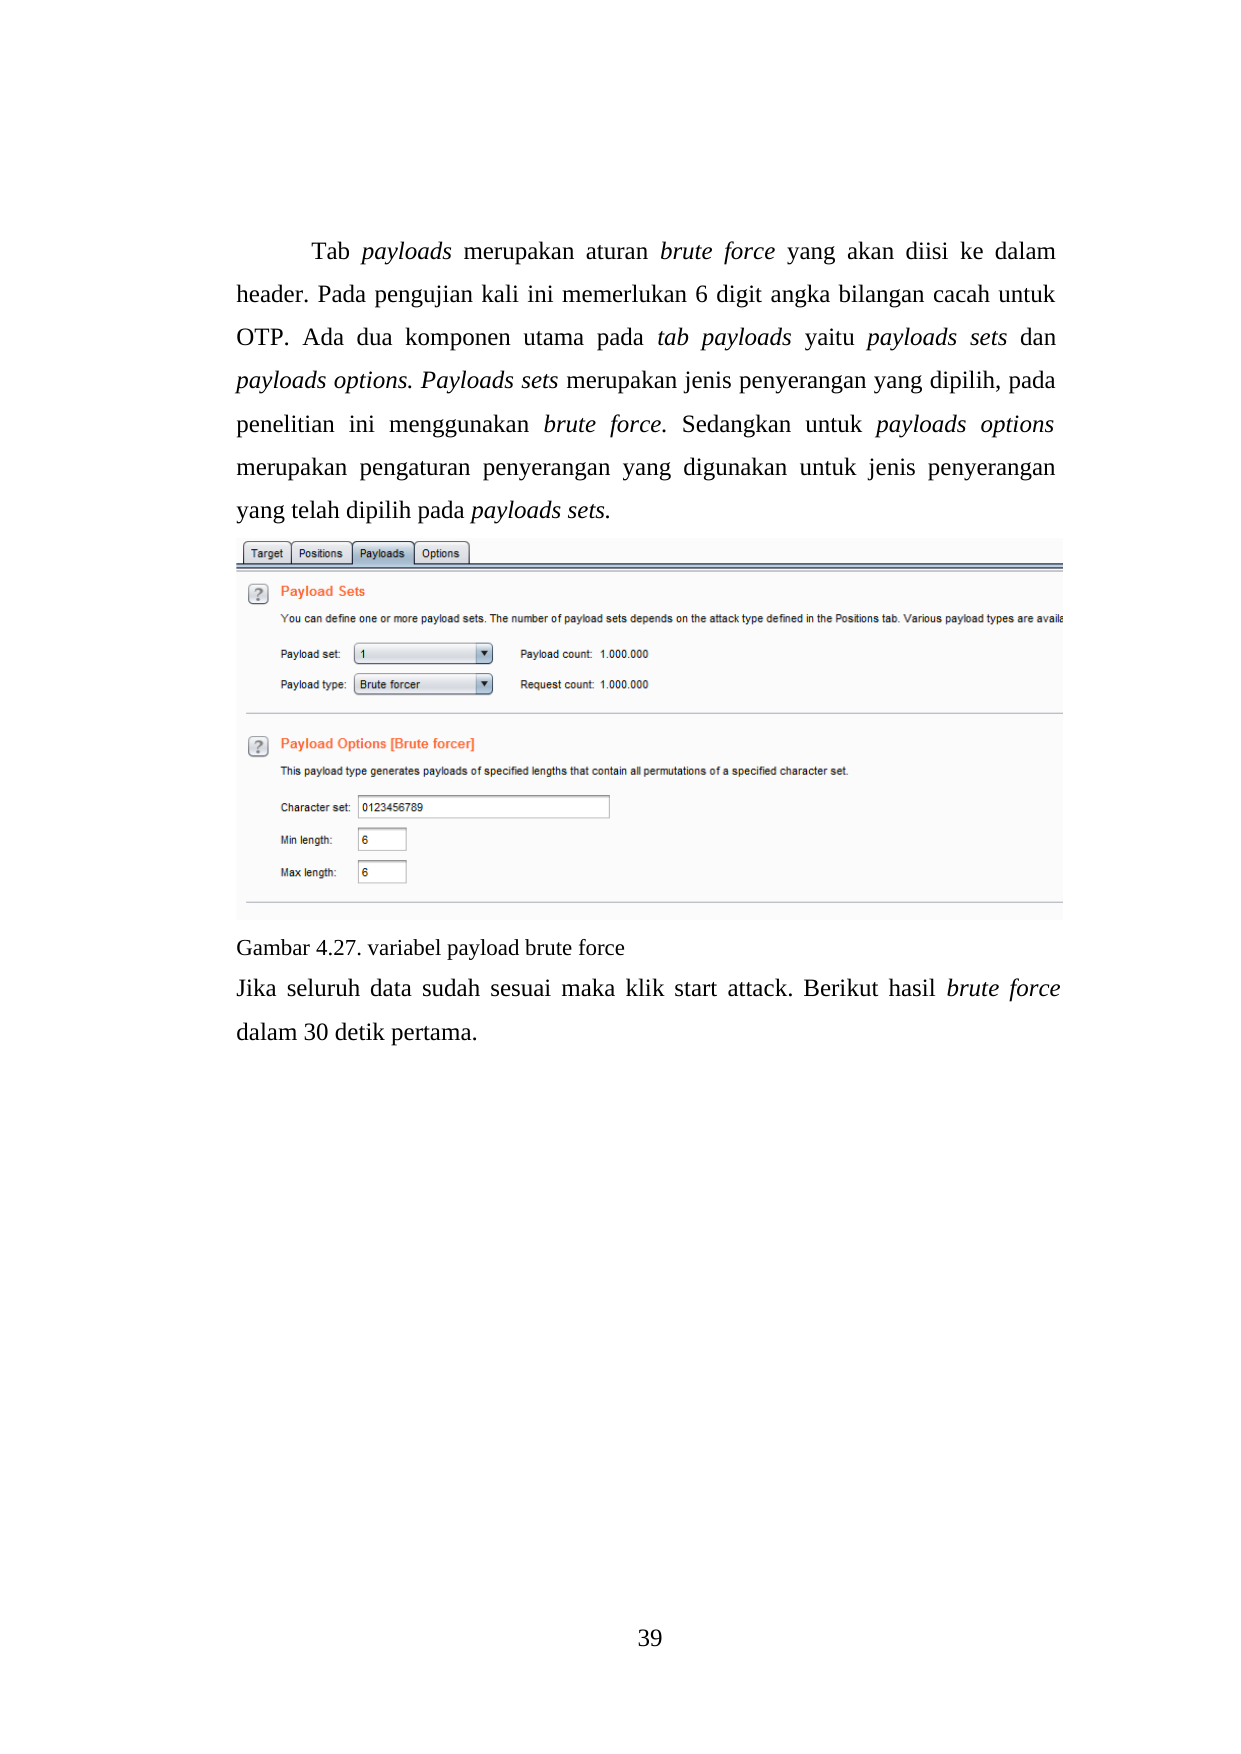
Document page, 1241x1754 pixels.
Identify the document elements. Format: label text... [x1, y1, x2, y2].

picture [236, 538, 1063, 920]
text Jika seluruh data sudah sesuai maka klik start attack. Berikut hasil brute force dalam 30 detik pertama. [236, 973, 1063, 1045]
text Tab payloads merupakan aturan brute force yang akan diisi ke dalam header. Pada pengujian kali ini memerlukan 6 digit angka bilangan cacah untuk OTP. Ada dua komponen utama pada tab payloads yaitu payloads sets dan payloads options. Payloads sets merupakan jenis penyerangan yang dipilih, pada penelitian ini menggunakan brute force. Sedangkan untuk payloads options merupakan pengaturan penyerangan yang digunakan untuk jenis penyerangan yang telah dipilih pada payloads sets. [236, 236, 1056, 524]
